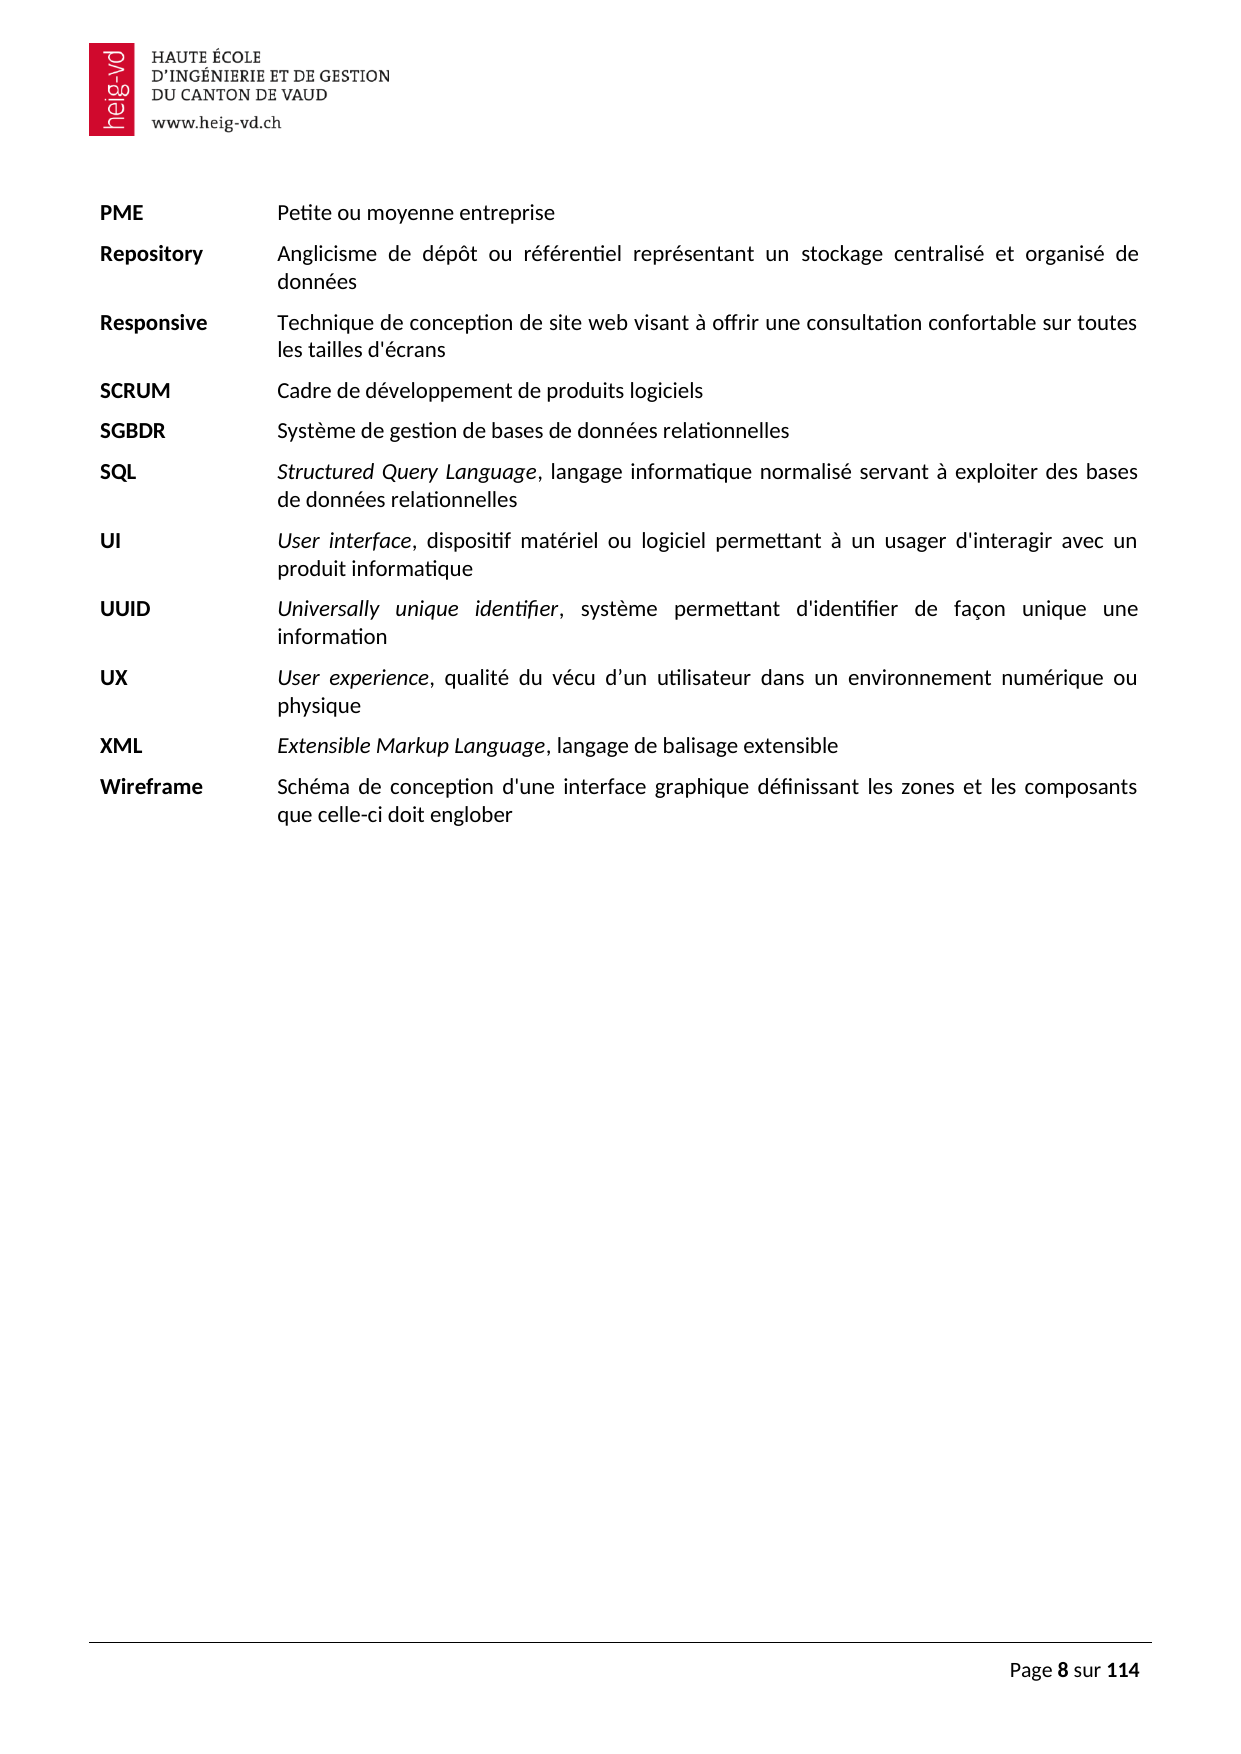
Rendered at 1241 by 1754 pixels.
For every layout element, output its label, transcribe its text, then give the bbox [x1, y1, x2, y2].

table_cell UUID [89, 594, 266, 663]
table_cell Extensible Markup Language, langage de balisage extensible [266, 731, 1151, 772]
table_cell User experience, qualité du vécu d’un utilisateur dans un environnement numérique ou physique [266, 663, 1151, 731]
table_cell Système de gestion de bases de données relationnelles [266, 417, 1151, 457]
table_cell SGBDR [89, 417, 266, 457]
table_cell User interface, dispositif matériel ou logiciel permettant à un usager d'interagir avec un produit informatique [266, 526, 1151, 594]
table_cell Schéma de conception d'une interface graphique définissant les zones et les composants que celle-ci doit englober [266, 772, 1151, 840]
table_cell SQL [89, 457, 266, 526]
table_cell Technique de conception de site web visant à offrir une consultation confortable sur toutes les tailles d'écrans [266, 308, 1151, 376]
table_cell SCRUM [89, 376, 266, 417]
table_cell Anglicisme de dépôt ou référentiel représentant un stockage centralisé et organisé de données [266, 239, 1151, 308]
table_cell Repository [89, 239, 266, 308]
picture [89, 43, 389, 136]
table_cell Cadre de développement de produits logiciels [266, 376, 1151, 417]
table_cell PME [89, 199, 266, 239]
table_cell UX [89, 663, 266, 731]
table_cell Universally unique identifier, système permettant d'identifier de façon unique une information [266, 594, 1151, 663]
table_cell XML [89, 731, 266, 772]
table_cell Responsive [89, 308, 266, 376]
table_cell Structured Query Language, langage informatique normalisé servant à exploiter des bases de données relationnelles [266, 457, 1151, 526]
table_cell Petite ou moyenne entreprise [266, 199, 1151, 239]
table_cell Wireframe [89, 772, 266, 840]
table_cell UI [89, 526, 266, 594]
